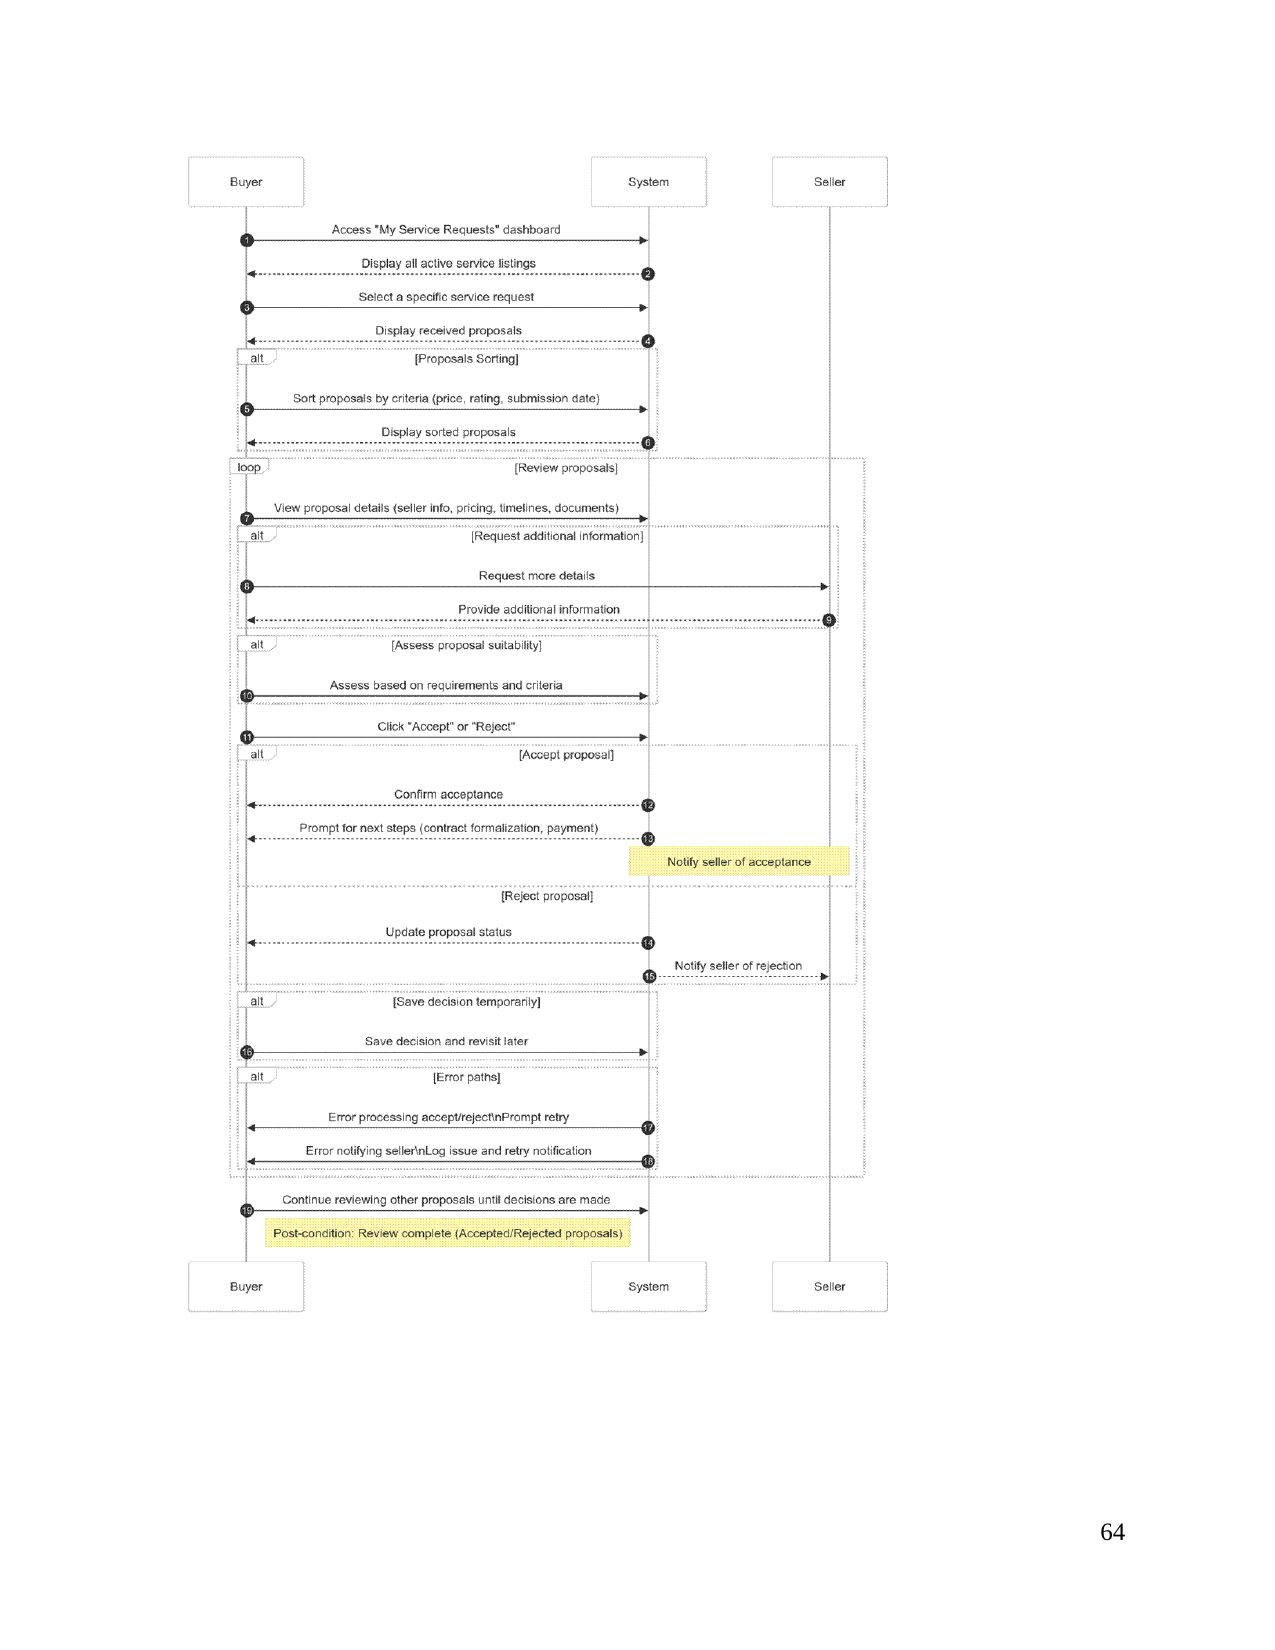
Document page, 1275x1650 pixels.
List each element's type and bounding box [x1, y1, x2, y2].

picture [150, 150, 928, 1323]
